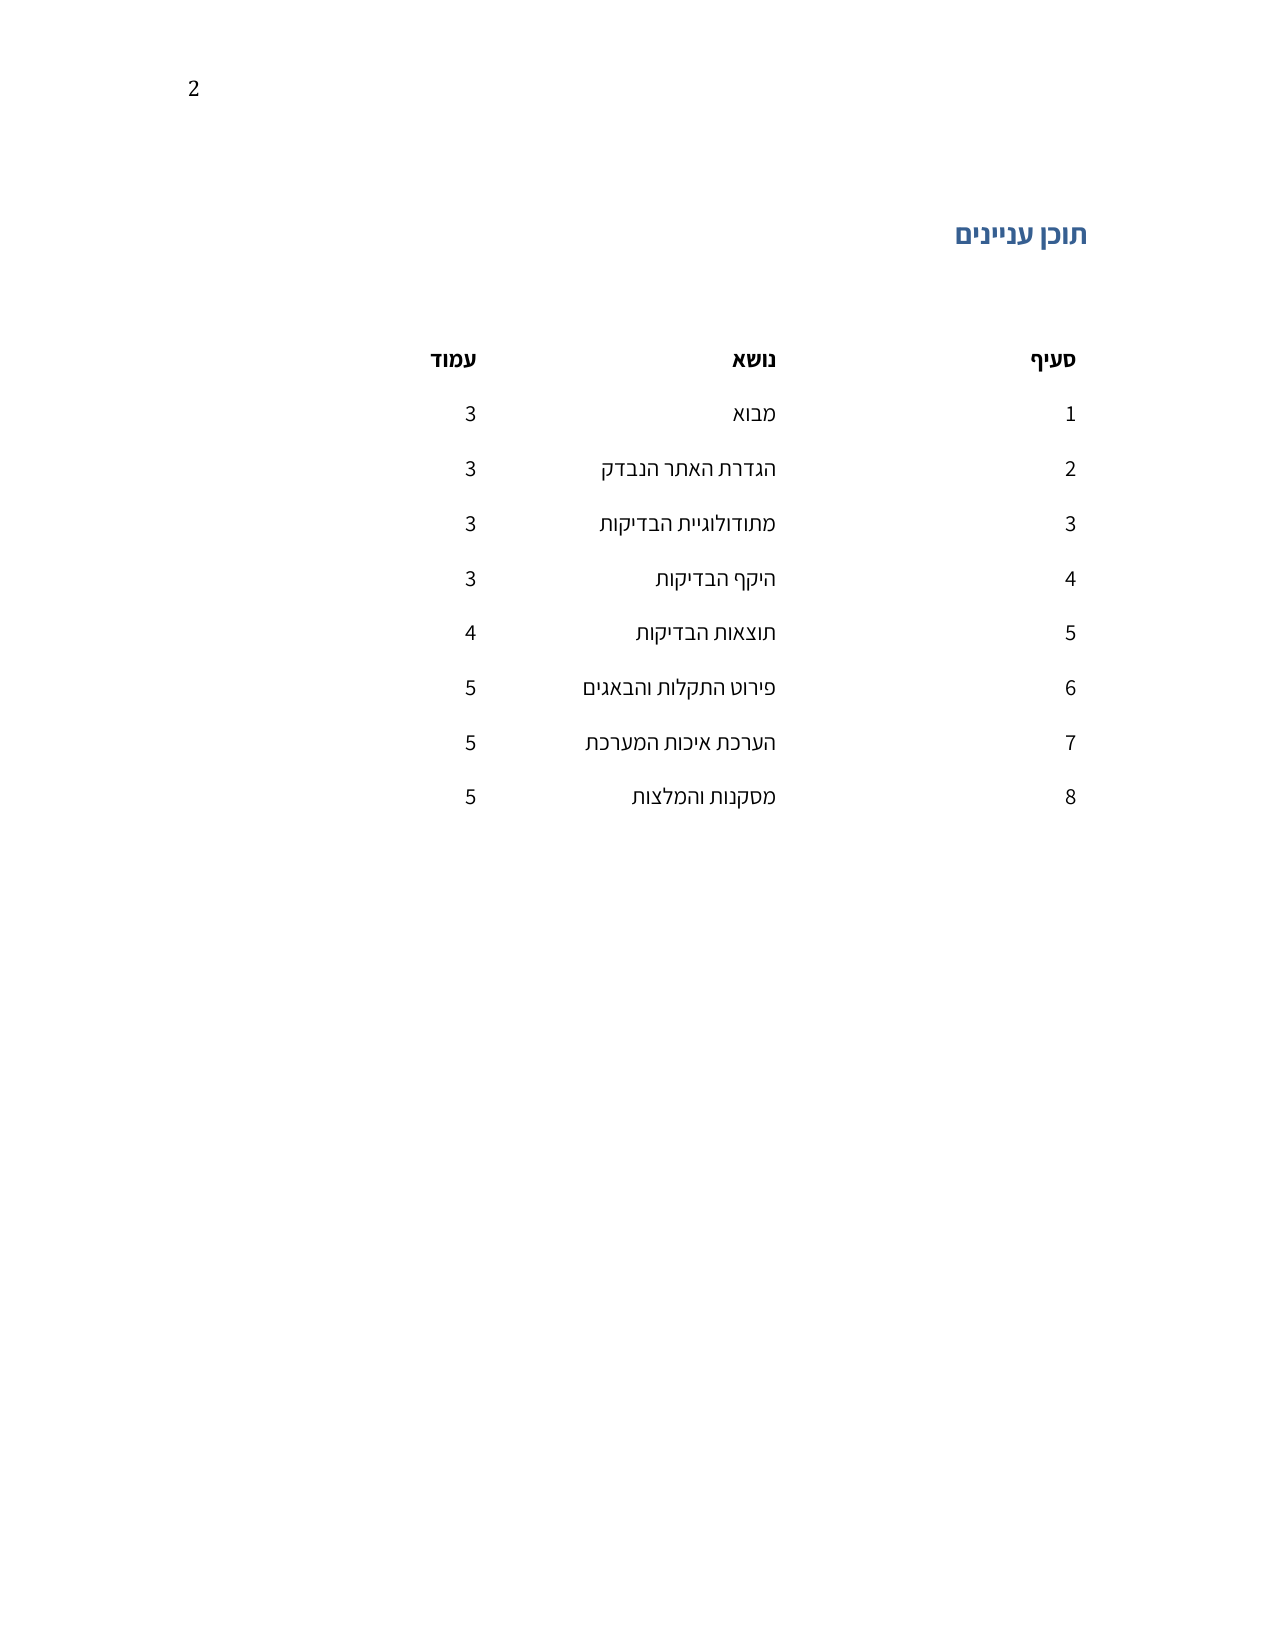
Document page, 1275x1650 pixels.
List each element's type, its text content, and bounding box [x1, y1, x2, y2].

table_cell הערכת איכות המערכת [488, 727, 787, 781]
table_cell 3 [788, 508, 1087, 562]
table_cell 5 [188, 672, 487, 727]
text תוכן עניינים [187, 214, 1087, 253]
table_cell 3 [188, 508, 487, 562]
table_cell 4 [188, 617, 487, 672]
table_header עמוד [188, 344, 487, 398]
table_cell 1 [788, 399, 1087, 453]
table_cell 3 [188, 453, 487, 508]
table_cell מבוא [488, 399, 787, 453]
table_cell 7 [788, 727, 1087, 781]
table_cell פירוט התקלות והבאגים [488, 672, 787, 727]
table_cell היקף הבדיקות [488, 563, 787, 617]
table_cell 4 [788, 563, 1087, 617]
table_cell הגדרת האתר הנבדק [488, 453, 787, 508]
table_cell 3 [188, 399, 487, 453]
table_cell 8 [788, 781, 1087, 836]
table_cell מסקנות והמלצות [488, 781, 787, 836]
table_cell מתודולוגיית הבדיקות [488, 508, 787, 562]
table_cell 5 [188, 727, 487, 781]
table_header סעיף [788, 344, 1087, 398]
table_cell 5 [788, 617, 1087, 672]
table_cell 5 [188, 781, 487, 836]
table_cell 3 [188, 563, 487, 617]
table_cell תוצאות הבדיקות [488, 617, 787, 672]
table_cell 6 [788, 672, 1087, 727]
table_header נושא [488, 344, 787, 398]
table_cell 2 [788, 453, 1087, 508]
